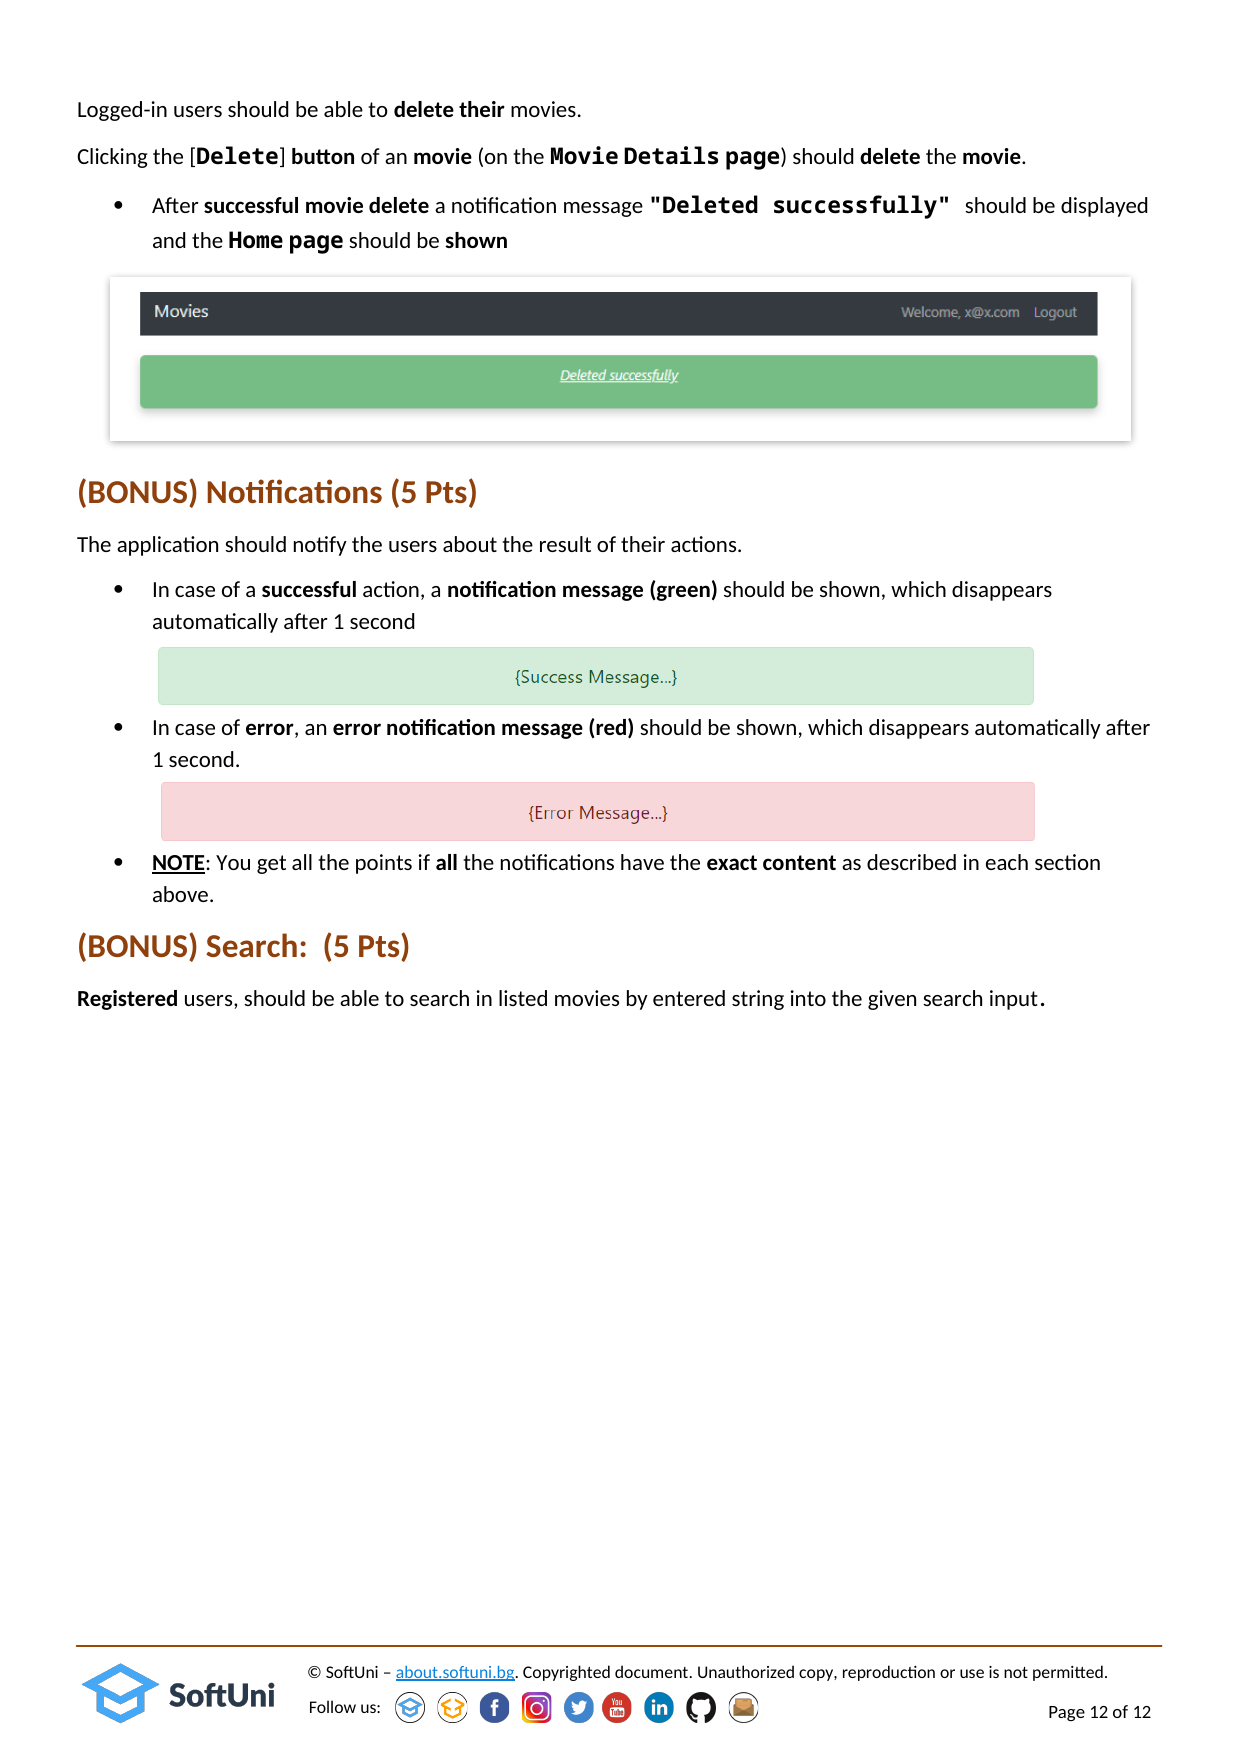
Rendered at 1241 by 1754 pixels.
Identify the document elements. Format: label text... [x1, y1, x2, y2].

text (BONUS) Notifications (5 Pts) [77, 471, 1163, 512]
picture [658, 1705, 667, 1714]
picture [665, 1714, 674, 1723]
picture [564, 1692, 594, 1723]
picture [728, 1692, 759, 1723]
picture [395, 1692, 425, 1723]
text (BONUS) Search: (5 Pts) [77, 925, 1163, 966]
list After successful movie delete a notification message "Deleted successfully" should be displayed and the Home page should be shown [114, 188, 1163, 256]
picture [644, 1714, 653, 1723]
picture [437, 1692, 468, 1723]
picture [522, 1692, 552, 1723]
picture [686, 1692, 716, 1723]
text Clicking the [Delete] button of an movie (on the Movie Details page) should delete the movie. [77, 140, 1163, 171]
text The application should notify the users about the result of their actions. [77, 530, 1163, 558]
picture [602, 1692, 632, 1723]
text Registered users, should be able to search in listed movies by entered string into the given search input. [77, 984, 1163, 1012]
list NOTE: You get all the points if all the notifications have the exact content as described in each section above. [114, 848, 1163, 908]
list In case of a successful action, a notification message (green) should be shown, which disappears automatically after 1 second [114, 575, 1163, 635]
picture [125, 292, 1116, 426]
picture [75, 1658, 281, 1729]
list In case of error, an error notification message (red) should be shown, which disappears automatically after 1 second. [114, 713, 1163, 773]
text Logged-in users should be able to delete their movies. [77, 95, 1163, 123]
picture [665, 1692, 674, 1701]
picture [151, 777, 1046, 845]
picture [644, 1692, 653, 1701]
picture [479, 1692, 510, 1723]
picture [151, 639, 1051, 709]
